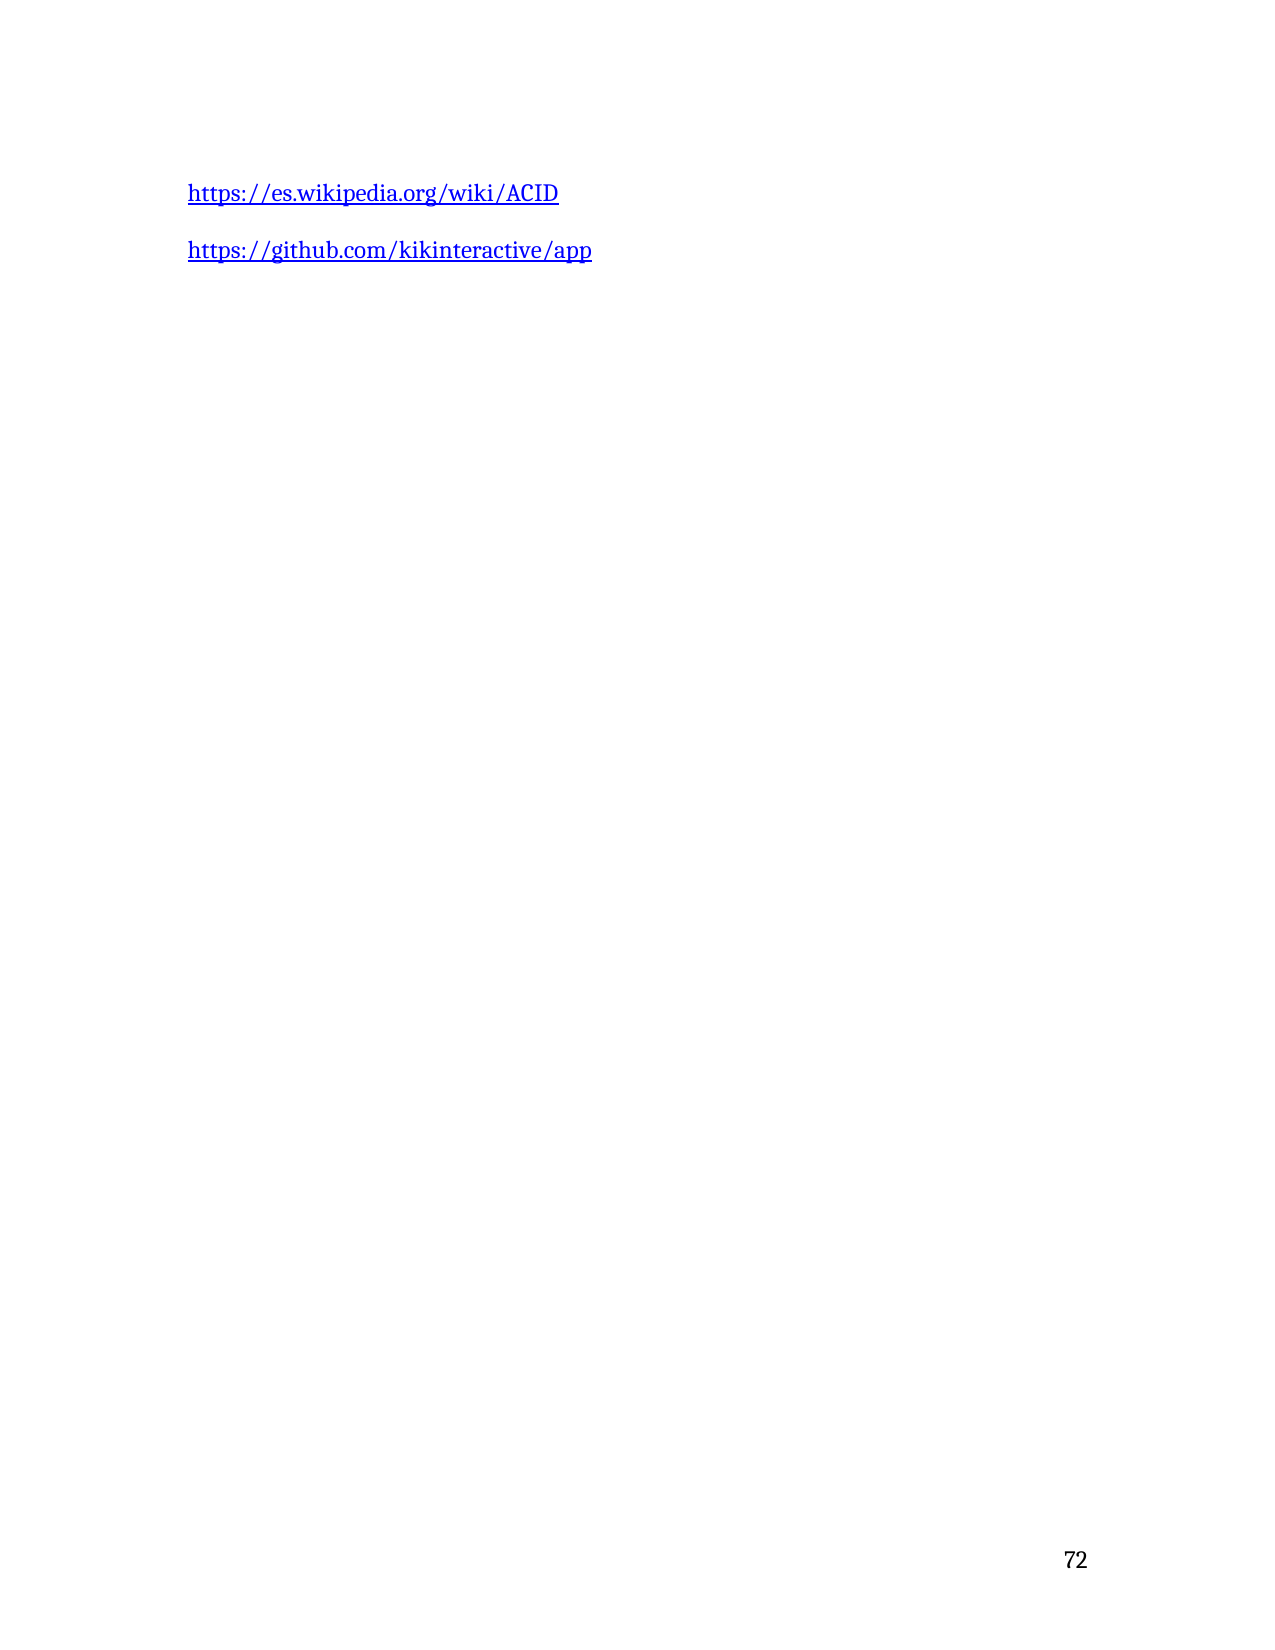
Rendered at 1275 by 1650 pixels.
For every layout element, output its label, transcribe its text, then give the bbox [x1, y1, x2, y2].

text https://github.com/kikinteractive/app [187, 236, 1087, 265]
text https://es.wikipedia.org/wiki/ACID [187, 179, 1087, 207]
